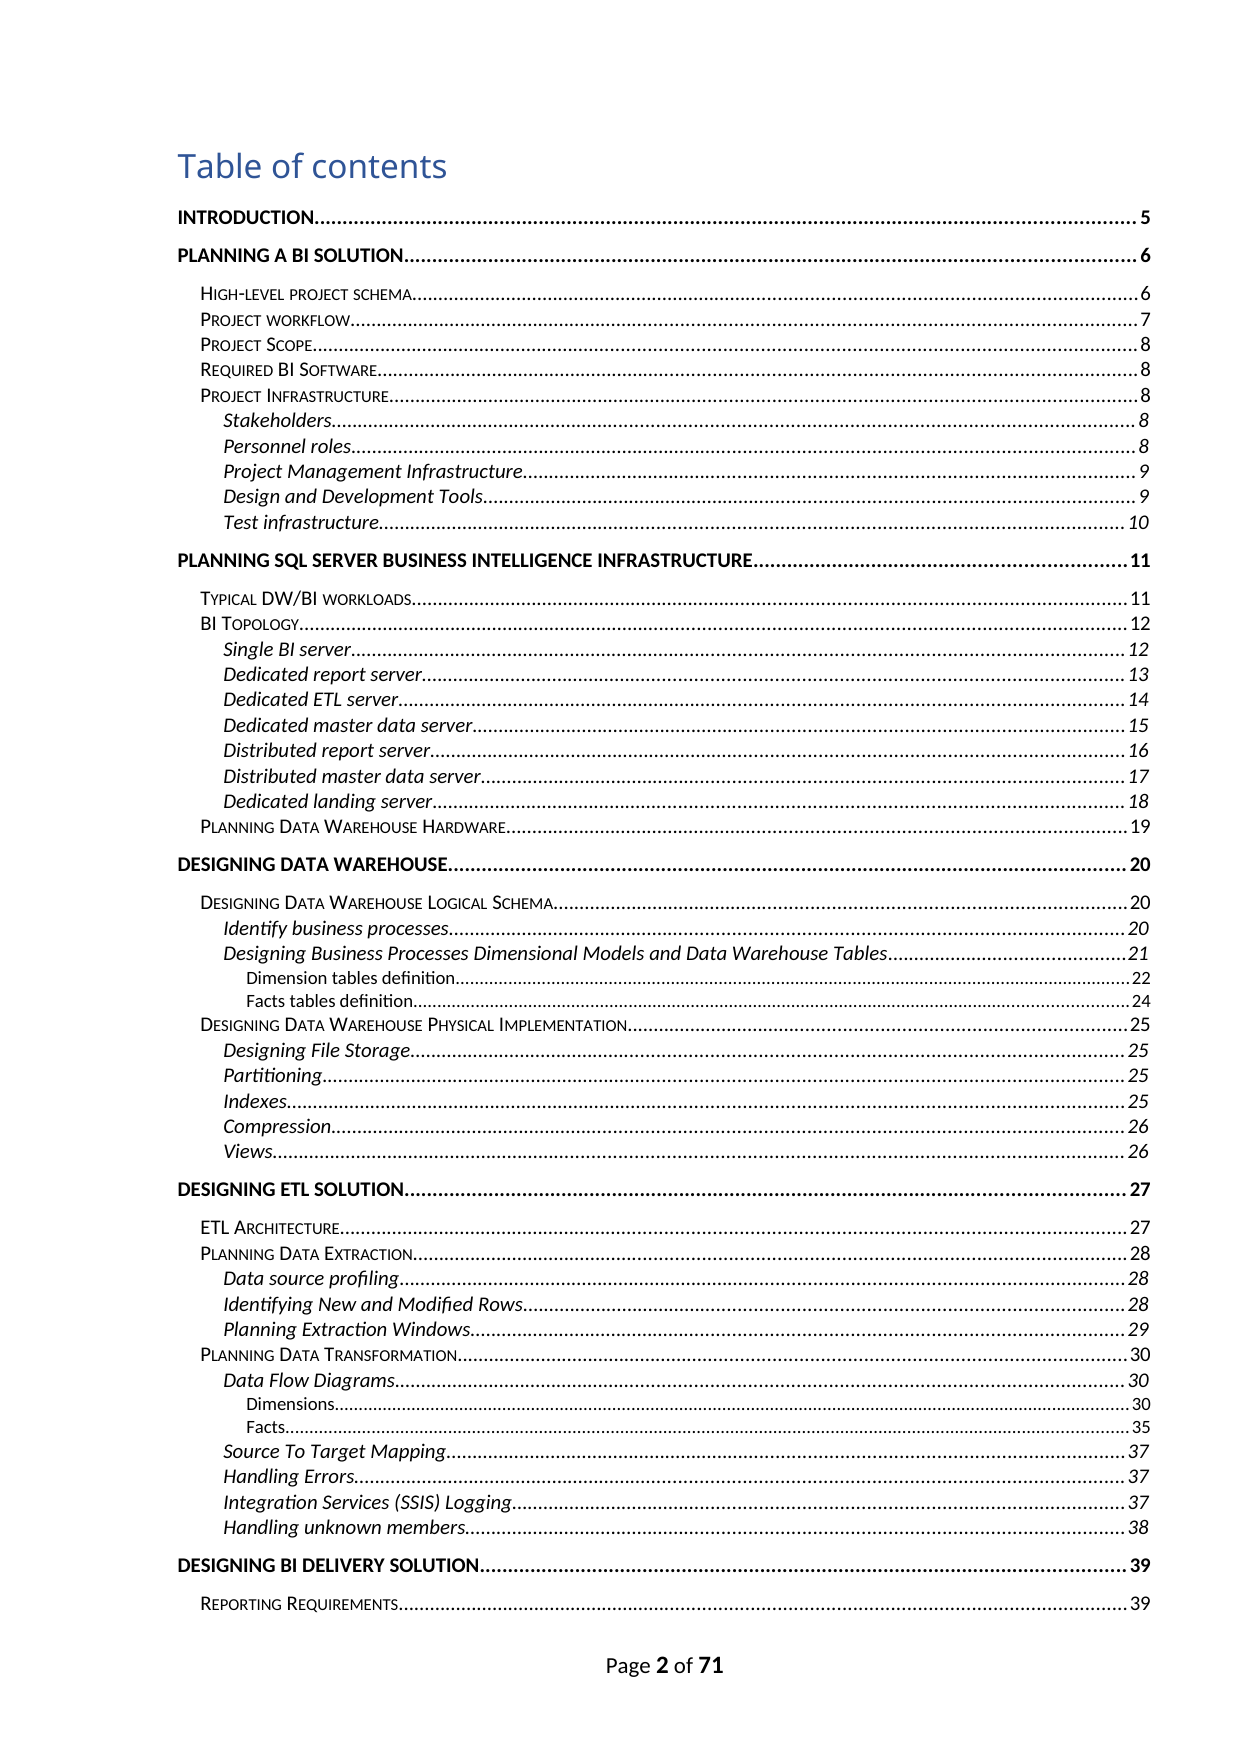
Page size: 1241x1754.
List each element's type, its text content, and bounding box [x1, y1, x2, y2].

text Planning Data Extraction 28 [200, 1240, 1152, 1265]
text Planning Data Transformation 30 [200, 1342, 1152, 1367]
text Facts 35 [246, 1415, 1152, 1438]
text Distributed report server 16 [223, 737, 1152, 763]
text Dedicated report server 13 [223, 661, 1152, 687]
text Project Management Infrastructure 9 [223, 458, 1152, 484]
text Required BI Software 8 [200, 357, 1152, 382]
text Personnel roles 8 [223, 433, 1152, 458]
text Identifying New and Modified Rows 28 [223, 1291, 1152, 1316]
text Single BI server 12 [223, 636, 1152, 661]
text BI Topology 12 [200, 610, 1152, 636]
text Planning Data Warehouse Hardware 19 [200, 814, 1152, 839]
text Project Infrastructure 8 [200, 382, 1152, 407]
text Designing Data Warehouse Logical Schema 20 [200, 889, 1152, 915]
text Designing Business Processes Dimensional Models and Data Warehouse Tables 21 [223, 940, 1152, 966]
text Partitioning 25 [223, 1062, 1152, 1088]
text Planning Extraction Windows 29 [223, 1316, 1152, 1342]
text Source To Target Mapping 37 [223, 1438, 1152, 1464]
text Designing ETL Solution 27 [177, 1177, 1152, 1202]
text Introduction 5 [177, 204, 1152, 230]
text Stakeholders 8 [223, 407, 1152, 433]
text Handling Errors 37 [223, 1464, 1152, 1489]
text Designing BI Delivery Solution 39 [177, 1552, 1152, 1578]
text Test infrastructure 10 [223, 509, 1152, 534]
text Project Scope 8 [200, 331, 1152, 357]
text Data source profiling 28 [223, 1265, 1152, 1291]
text Planning SQL Server Business Intelligence Infrastructure 11 [177, 547, 1152, 572]
text Indexes 25 [223, 1088, 1152, 1113]
text Reporting Requirements 39 [200, 1590, 1152, 1616]
text Handling unknown members 38 [223, 1514, 1152, 1540]
text Designing Data Warehouse 20 [177, 852, 1152, 877]
text High-level project schema 6 [200, 280, 1152, 306]
text ETL Architecture 27 [200, 1214, 1152, 1240]
text Dedicated landing server 18 [223, 788, 1152, 814]
text Project workflow 7 [200, 306, 1152, 331]
text Facts tables definition 24 [246, 989, 1152, 1012]
text Dedicated ETL server 14 [223, 687, 1152, 712]
text Dimension tables definition 22 [246, 966, 1152, 989]
text Dimensions 30 [246, 1392, 1152, 1415]
text Integration Services (SSIS) Logging 37 [223, 1489, 1152, 1514]
text Designing Data Warehouse Physical Implementation 25 [200, 1012, 1152, 1037]
text Data Flow Diagrams 30 [223, 1367, 1152, 1392]
text Design and Development Tools 9 [223, 484, 1152, 509]
subtitle Table of contents [177, 143, 1152, 188]
text Typical DW/BI workloads 11 [200, 585, 1152, 610]
text Designing File Storage 25 [223, 1037, 1152, 1062]
text Identify business processes 20 [223, 915, 1152, 940]
text Compression 26 [223, 1113, 1152, 1139]
text Planning a BI Solution 6 [177, 242, 1152, 268]
text Distributed master data server 17 [223, 763, 1152, 788]
text Views 26 [223, 1139, 1152, 1164]
text Dedicated master data server 15 [223, 712, 1152, 737]
